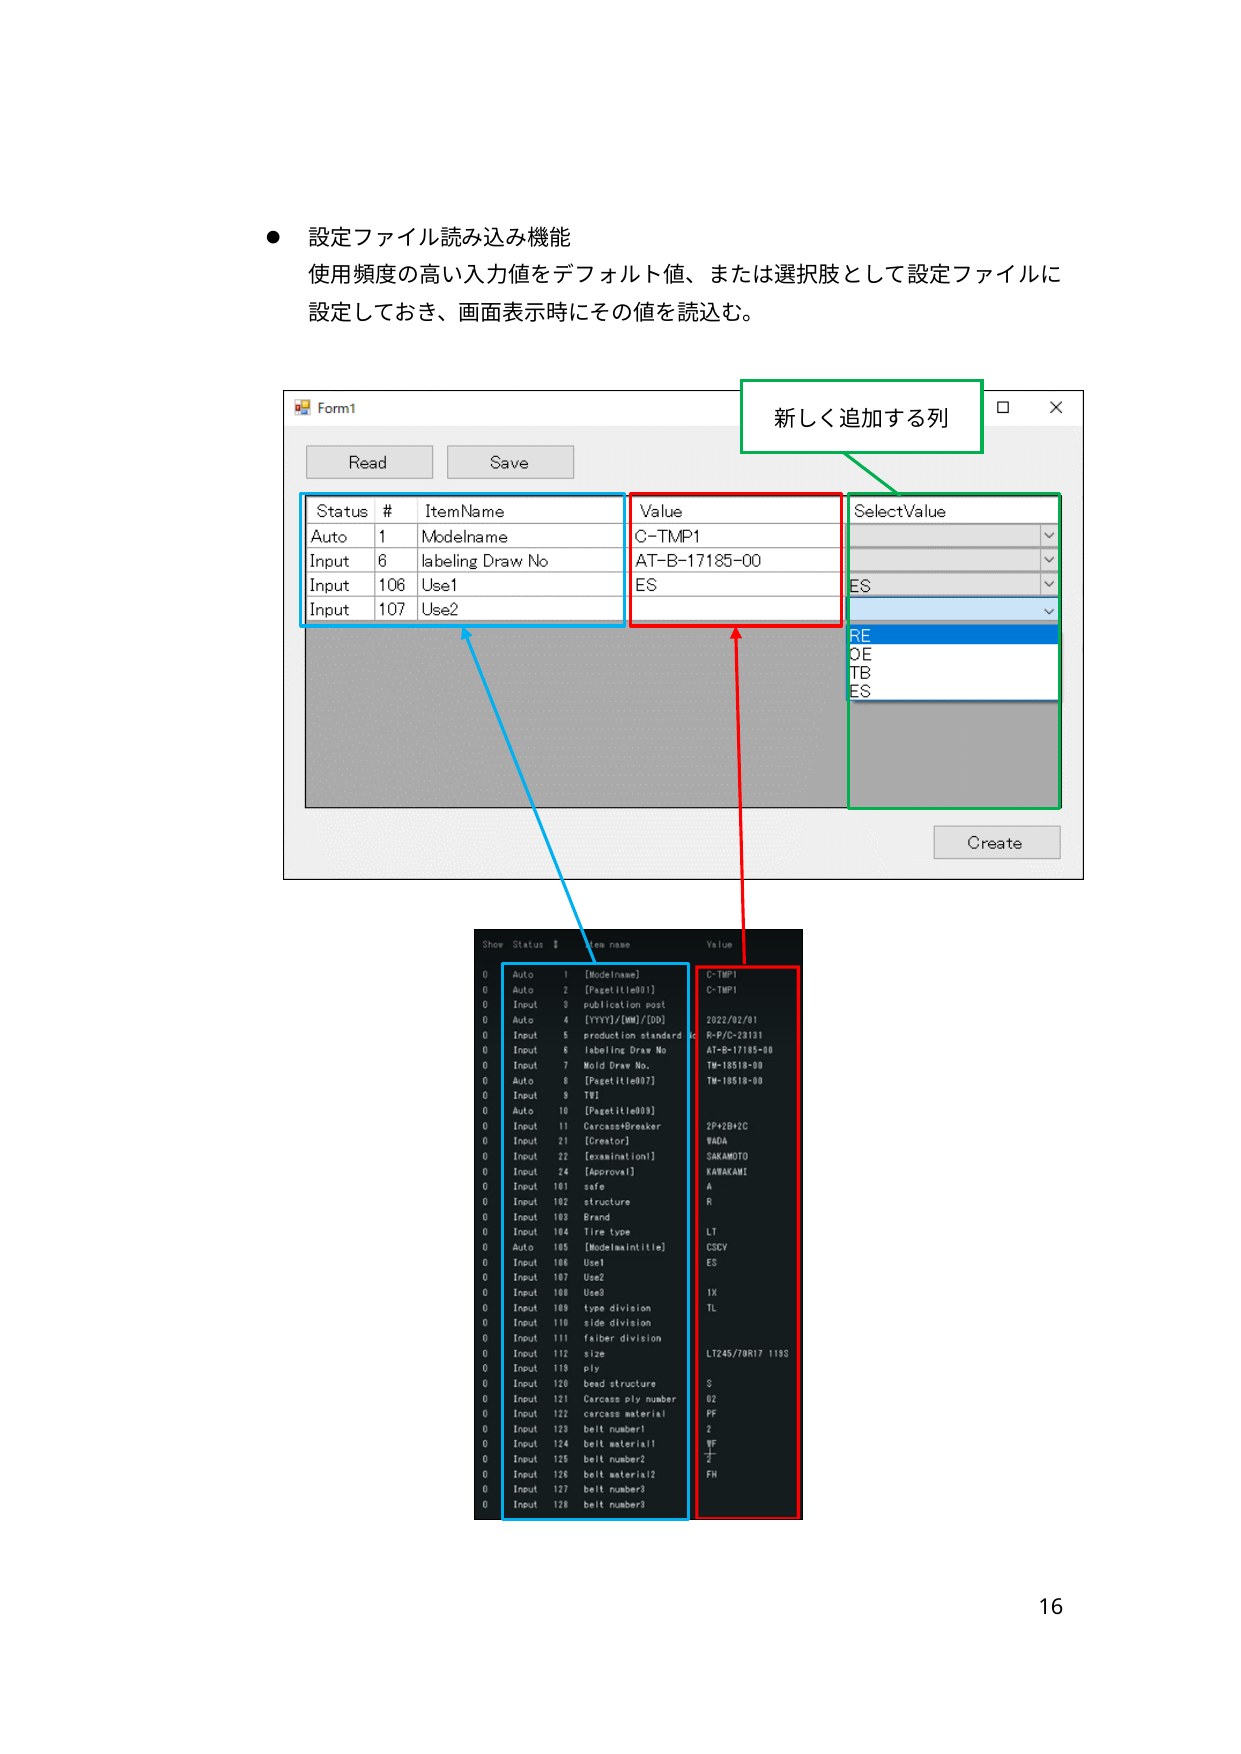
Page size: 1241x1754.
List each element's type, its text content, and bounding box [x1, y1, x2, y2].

picture [632, 495, 840, 624]
picture [303, 496, 622, 623]
list 設定ファイル読み込み機能 使用頻度の高い入力値をデフォルト値、または選択肢として設定ファイルに設定しておき、画面表示時にその値を読込む。 [265, 217, 1063, 329]
picture [585, 930, 802, 1519]
picture [505, 966, 686, 1517]
picture [475, 930, 591, 1519]
picture [284, 391, 1083, 879]
picture [850, 495, 1058, 807]
